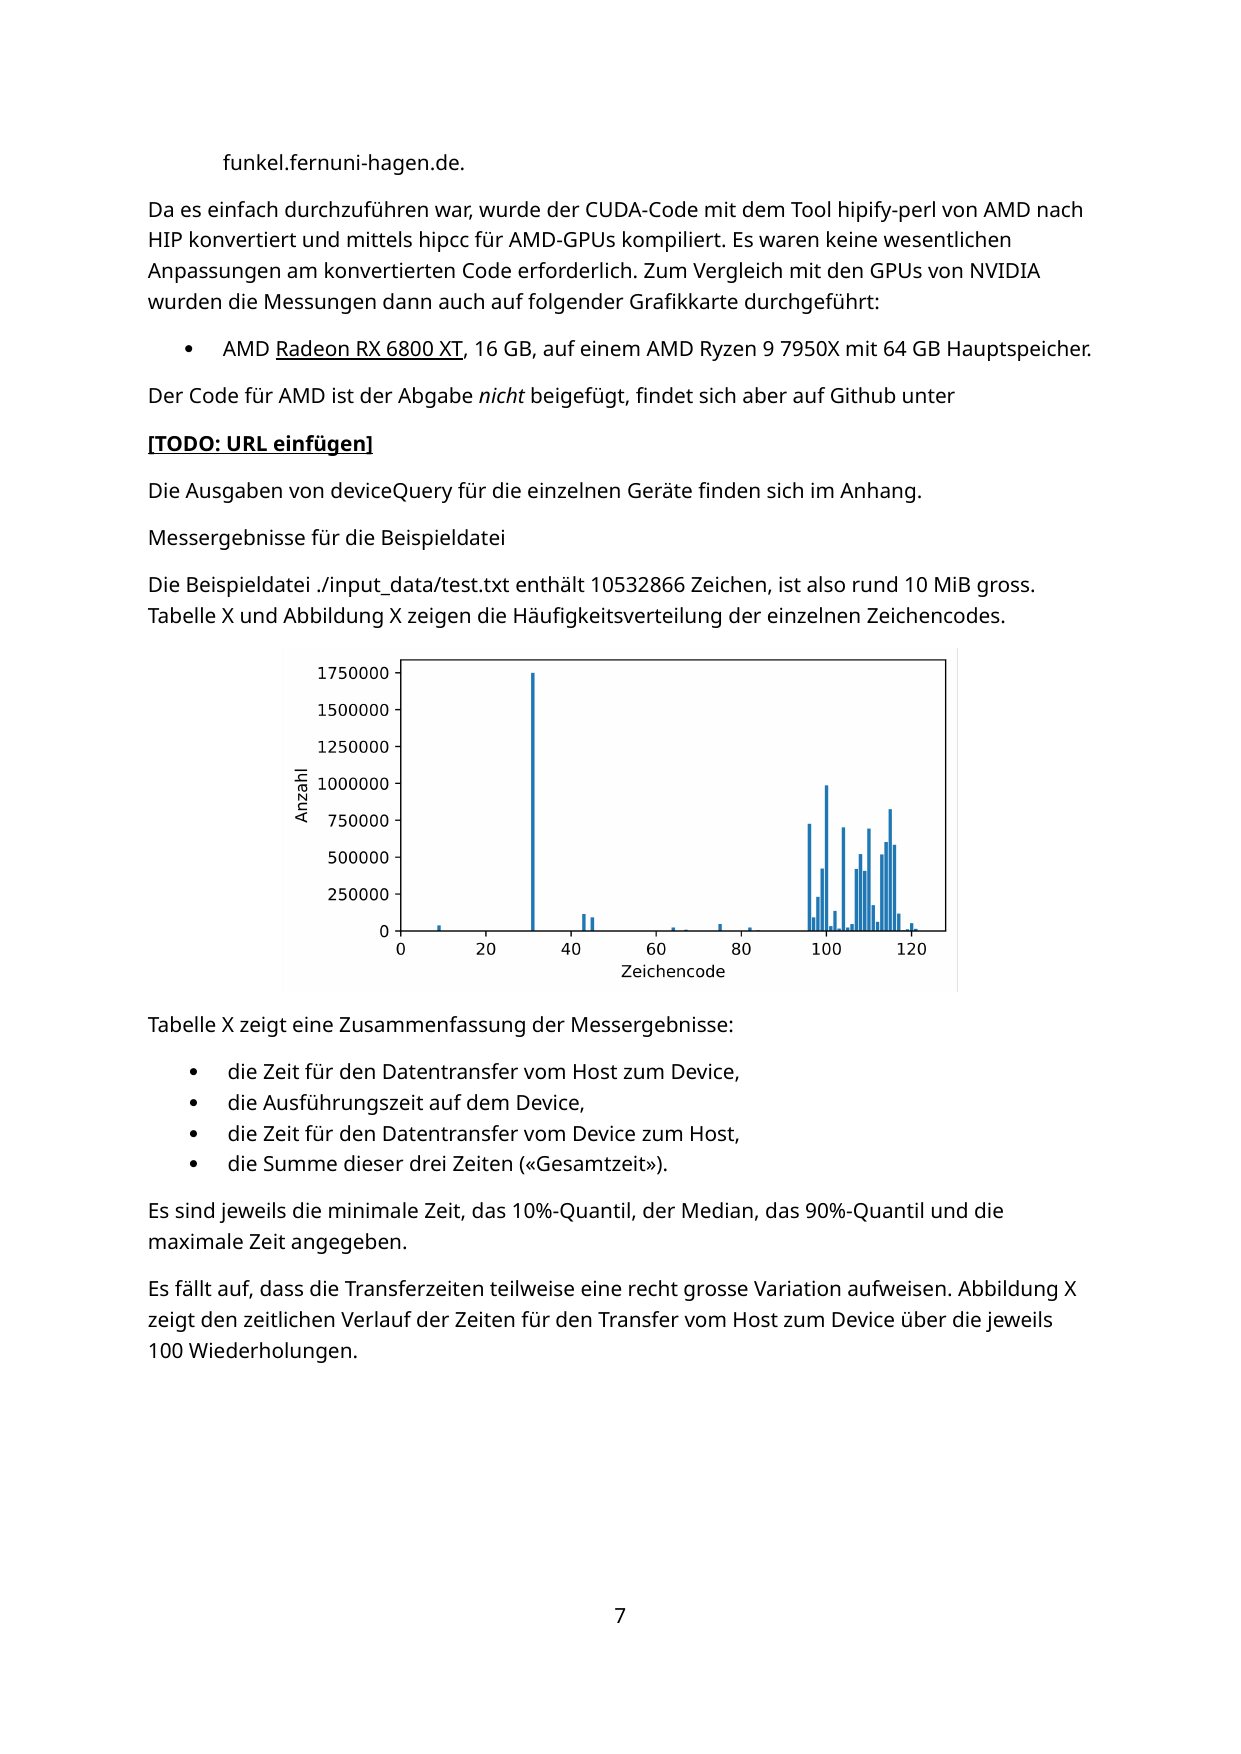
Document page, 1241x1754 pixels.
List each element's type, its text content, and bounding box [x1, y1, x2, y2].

list AMD Radeon RX 6800 XT, 16 GB, auf einem AMD Ryzen 9 7950X mit 64 GB Hauptspeicher. [185, 334, 1093, 362]
picture [282, 648, 958, 992]
list funkel.fernuni-hagen.de. [223, 148, 1093, 176]
list die Zeit für den Datentransfer vom Device zum Host, [190, 1119, 1093, 1147]
text Es sind jeweils die minimale Zeit, das 10%-Quantil, der Median, das 90%-Quantil und die maximale Zeit angegeben. [148, 1197, 1093, 1256]
text Es fällt auf, dass die Transferzeiten teilweise eine recht grosse Variation aufweisen. Abbildung X zeigt den zeitlichen Verlauf der Zeiten für den Transfer vom Host zum Device über die jeweils 100 Wiederholungen. [148, 1274, 1093, 1364]
text Tabelle X zeigt eine Zusammenfassung der Messergebnisse: [148, 1010, 1093, 1039]
text Die Ausgaben von deviceQuery für die einzelnen Geräte finden sich im Anhang. [148, 476, 1093, 504]
list die Ausführungszeit auf dem Device, [190, 1088, 1093, 1117]
text Messergebnisse für die Beispieldatei [148, 523, 1093, 552]
text Der Code für AMD ist der Abgabe nicht beigefügt, findet sich aber auf Github unter [148, 381, 1093, 410]
list die Zeit für den Datentransfer vom Host zum Device, [190, 1057, 1093, 1086]
list die Summe dieser drei Zeiten («Gesamtzeit»). [190, 1149, 1093, 1178]
text Da es einfach durchzuführen war, wurde der CUDA-Code mit dem Tool hipify-perl von AMD nach HIP konvertiert und mittels hipcc für AMD-GPUs kompiliert. Es waren keine wesentlichen Anpassungen am konvertierten Code erforderlich. Zum Vergleich mit den GPUs von NVIDIA wurden die Messungen dann auch auf folgender Grafikkarte durchgeführt: [148, 195, 1093, 315]
text Die Beispieldatei ./input_data/test.txt enthält 10532866 Zeichen, ist also rund 10 MiB gross. Tabelle X und Abbildung X zeigen die Häufigkeitsverteilung der einzelnen Zeichencodes. [148, 571, 1093, 629]
text [TODO: URL einfügen] [148, 429, 1093, 457]
